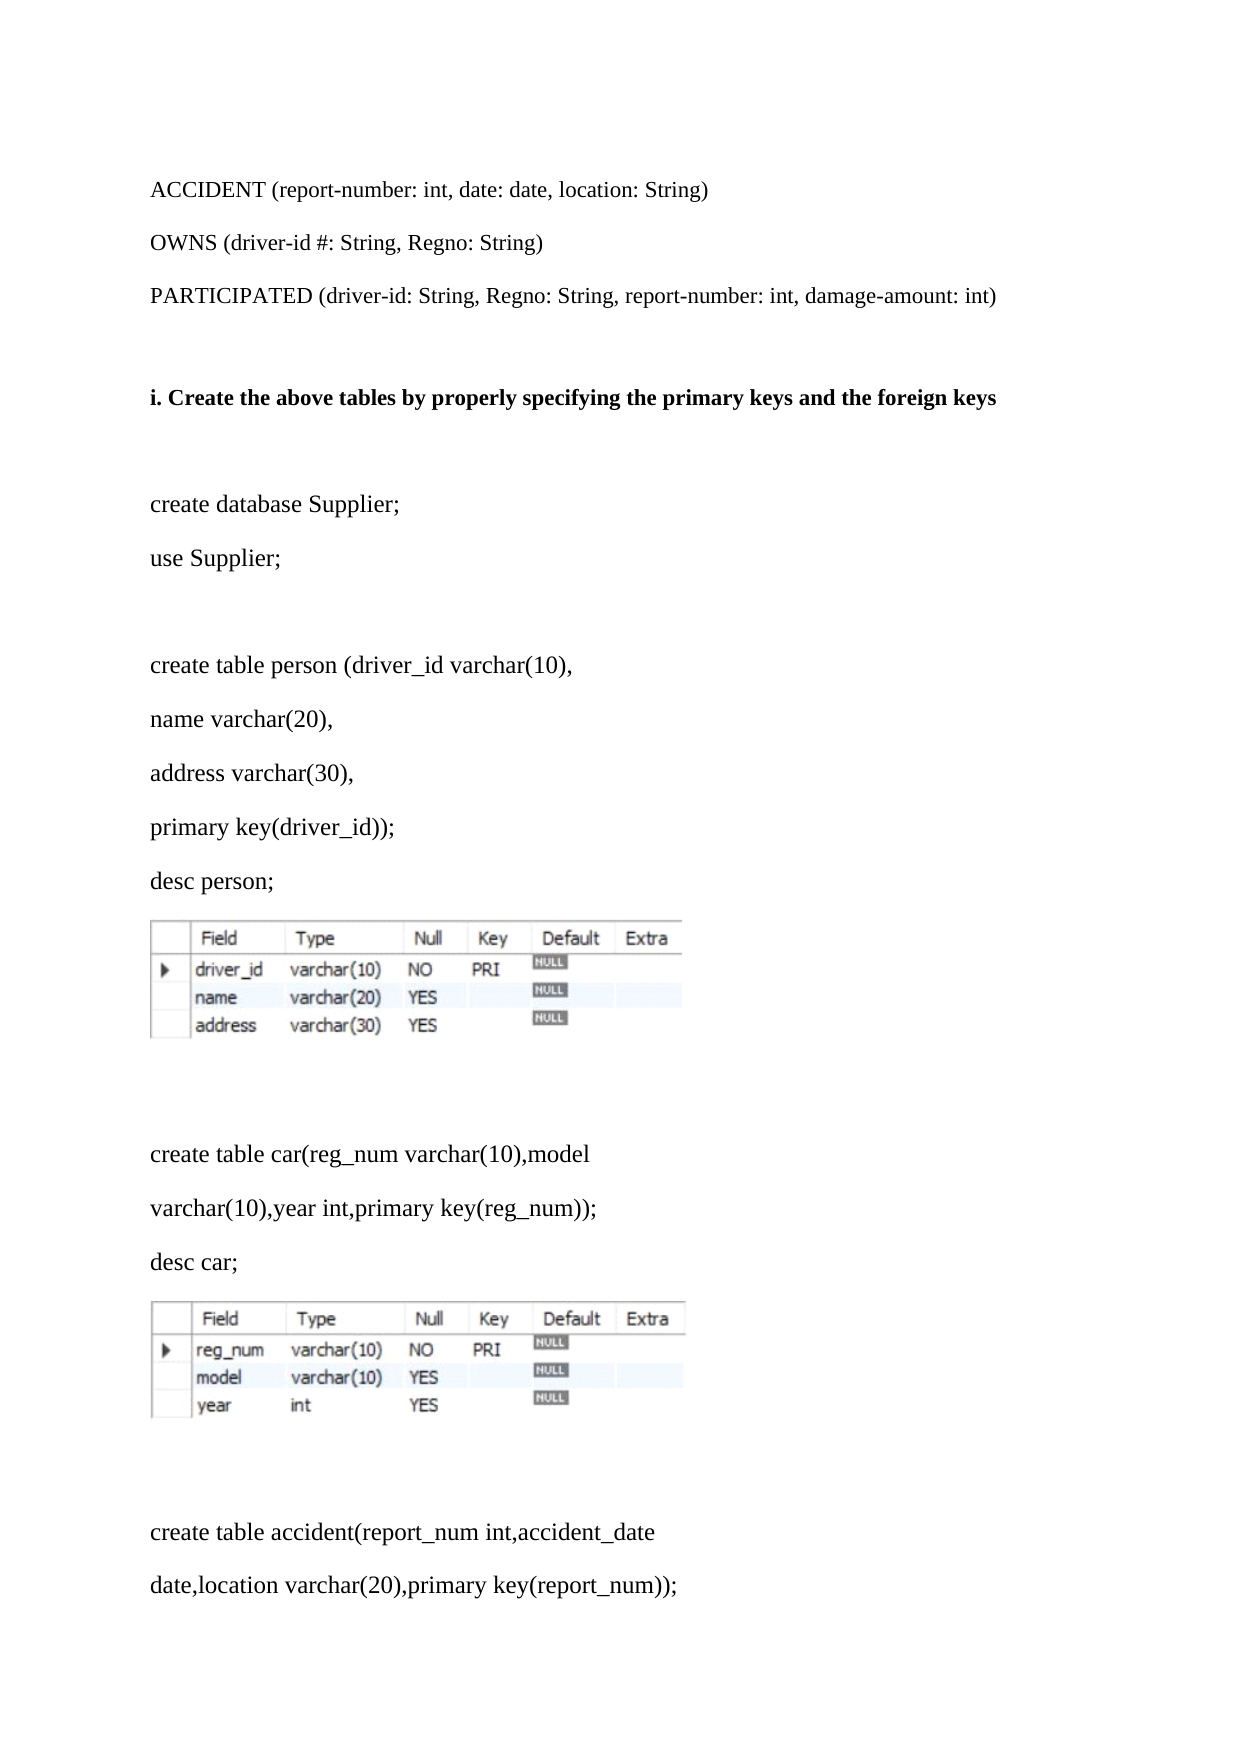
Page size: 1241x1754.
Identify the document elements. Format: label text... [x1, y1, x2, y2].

text use Supplier; [150, 543, 1090, 571]
picture [150, 919, 683, 1044]
text create table person (driver_id varchar(10), [150, 650, 1090, 679]
text date,location varchar(20),primary key(report_num)); [150, 1571, 1090, 1599]
picture [150, 1301, 689, 1422]
text name varchar(20), [150, 704, 1090, 733]
text create table car(reg_num varchar(10),model [150, 1139, 1090, 1168]
text desc person; [150, 866, 1090, 894]
text ACCIDENT (report-number: int, date: date, location: String) [150, 176, 1090, 203]
text create table accident(report_num int,accident_date [150, 1517, 1090, 1545]
text address varchar(30), [150, 758, 1090, 787]
text i. Create the above tables by properly specifying the primary keys and the foreign keys [150, 384, 1090, 410]
text OWNS (driver-id #: String, Regno: String) [150, 229, 1090, 255]
text primary key(driver_id)); [150, 812, 1090, 841]
text create database Supplier; [150, 489, 1090, 517]
text PARTICIPATED (driver-id: String, Regno: String, report-number: int, damage-amount: int) [150, 282, 1090, 308]
text desc car; [150, 1247, 1090, 1276]
text varchar(10),year int,primary key(reg_num)); [150, 1193, 1090, 1222]
